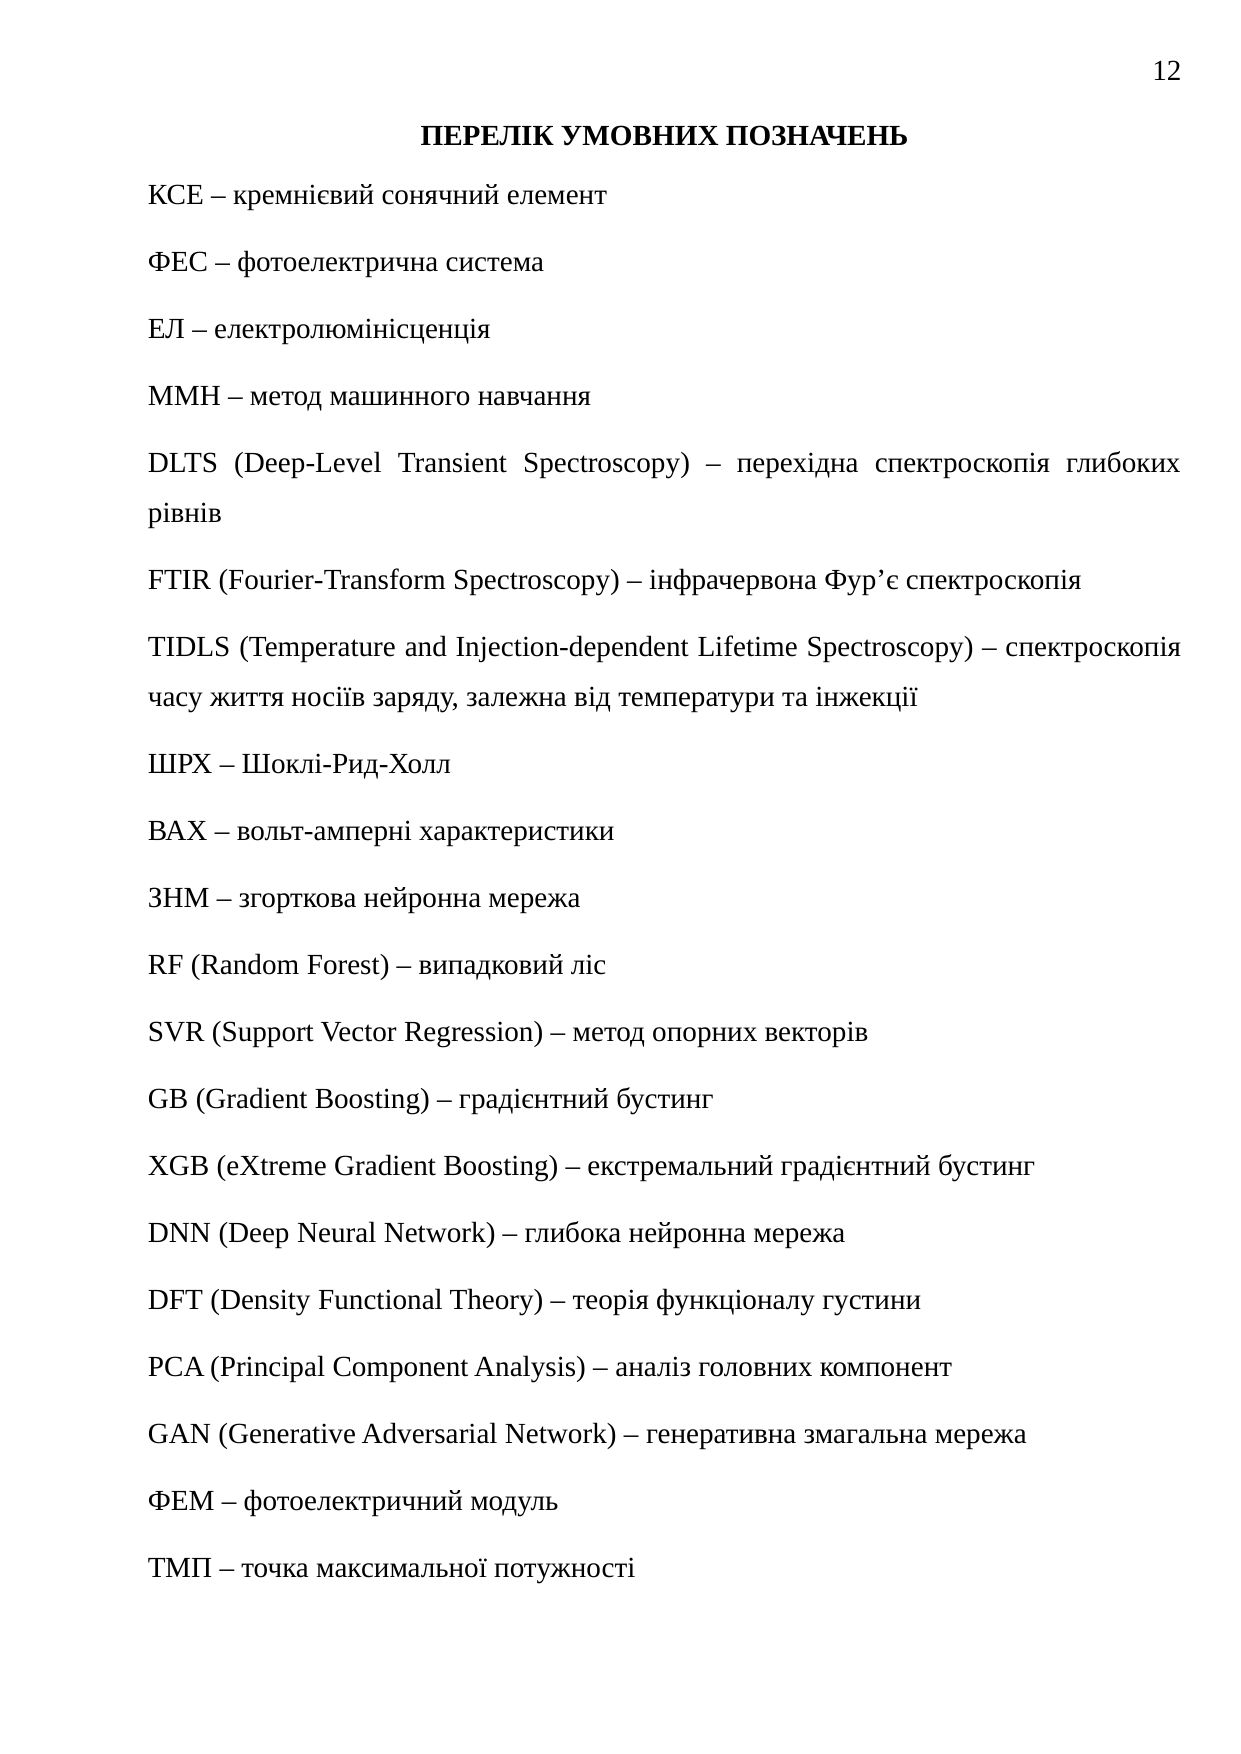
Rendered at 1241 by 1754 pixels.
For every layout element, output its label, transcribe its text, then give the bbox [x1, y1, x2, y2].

text FTIR (Fourier-Transform Spectroscopy) – інфрачервона Фур’є спектроскопія [148, 562, 1181, 596]
text DNN (Deep Neural Network) – глибока нейронна мережа [148, 1215, 1181, 1249]
subtitle ПЕРЕЛІК УМОВНИХ ПОЗНАЧЕНЬ [148, 118, 1181, 152]
text PCA (Principal Component Analysis) – аналіз головних компонент [148, 1349, 1181, 1383]
text ВАХ – вольт-амперні характеристики [148, 813, 1181, 847]
text RF (Random Forest) – випадковий ліс [148, 947, 1181, 981]
text GB (Gradient Boosting) – градієнтний бустинг [148, 1081, 1181, 1115]
text ТМП – точка максимальної потужності [148, 1550, 1181, 1583]
text TIDLS (Temperature and Injection-dependent Lifetime Spectroscopy) – спектроскопія часу життя носіїв заряду, залежна від температури та інжекції [148, 629, 1181, 713]
text ММН – метод машинного навчання [148, 378, 1181, 411]
text DLTS (Deep-Level Transient Spectroscopy) – перехідна спектроскопія глибоких рівнів [148, 445, 1181, 528]
text DFT (Density Functional Theory) – теорія функціоналу густини [148, 1282, 1181, 1316]
text ЗНМ – згорткова нейронна мережа [148, 880, 1181, 914]
text ФЕМ – фотоелектричний модуль [148, 1483, 1181, 1517]
text XGB (eXtreme Gradient Boosting) – екстремальний градієнтний бустинг [148, 1148, 1181, 1182]
text ЕЛ – електролюмінісценція [148, 311, 1181, 344]
text ШРХ – Шоклі-Рид-Холл [148, 746, 1181, 780]
text ФЕС – фотоелектрична система [148, 244, 1181, 277]
text SVR (Support Vector Regression) – метод опорних векторів [148, 1014, 1181, 1048]
text GAN (Generative Adversarial Network) – генеративна змагальна мережа [148, 1416, 1181, 1449]
text КСЕ – кремнієвий сонячний елемент [148, 177, 1181, 210]
